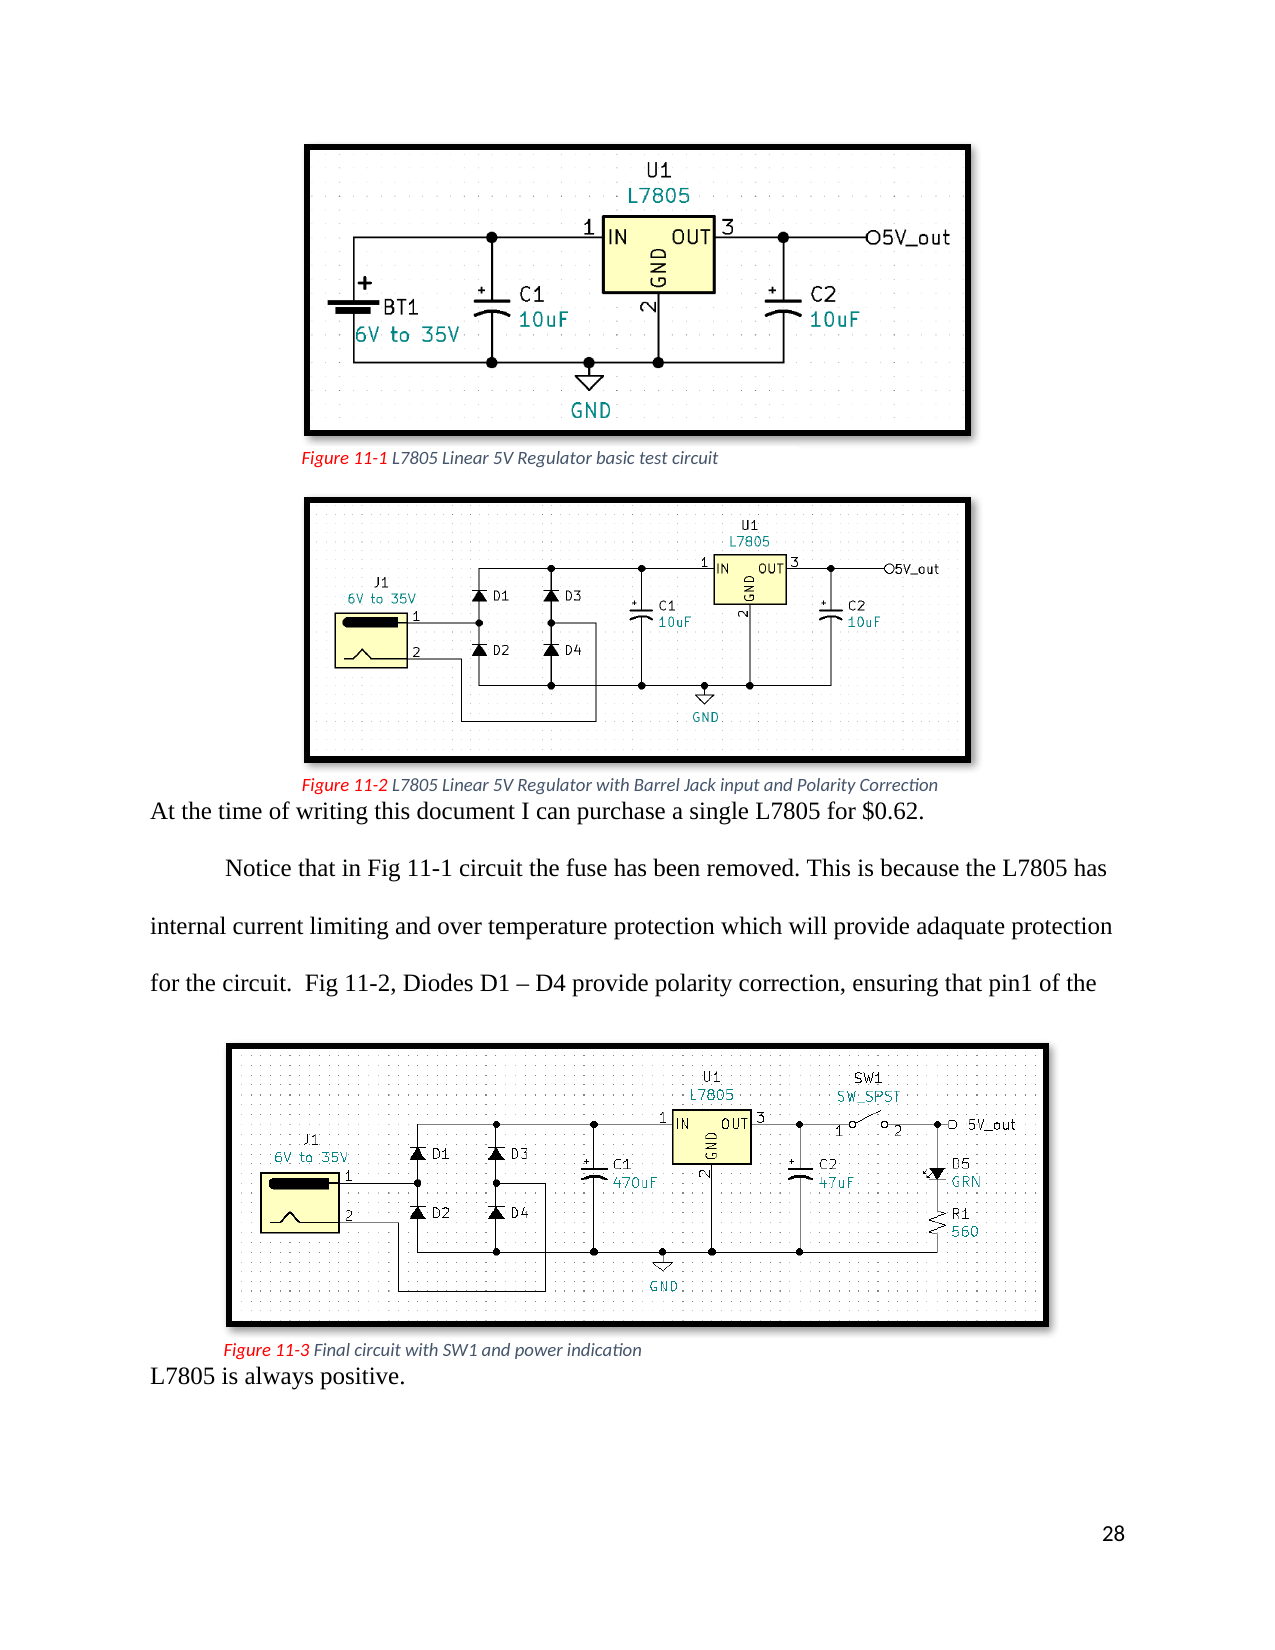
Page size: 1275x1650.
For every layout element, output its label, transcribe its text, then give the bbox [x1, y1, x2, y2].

picture [310, 503, 965, 756]
picture [310, 150, 965, 430]
picture [232, 1049, 1043, 1321]
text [150, 150, 1125, 824]
